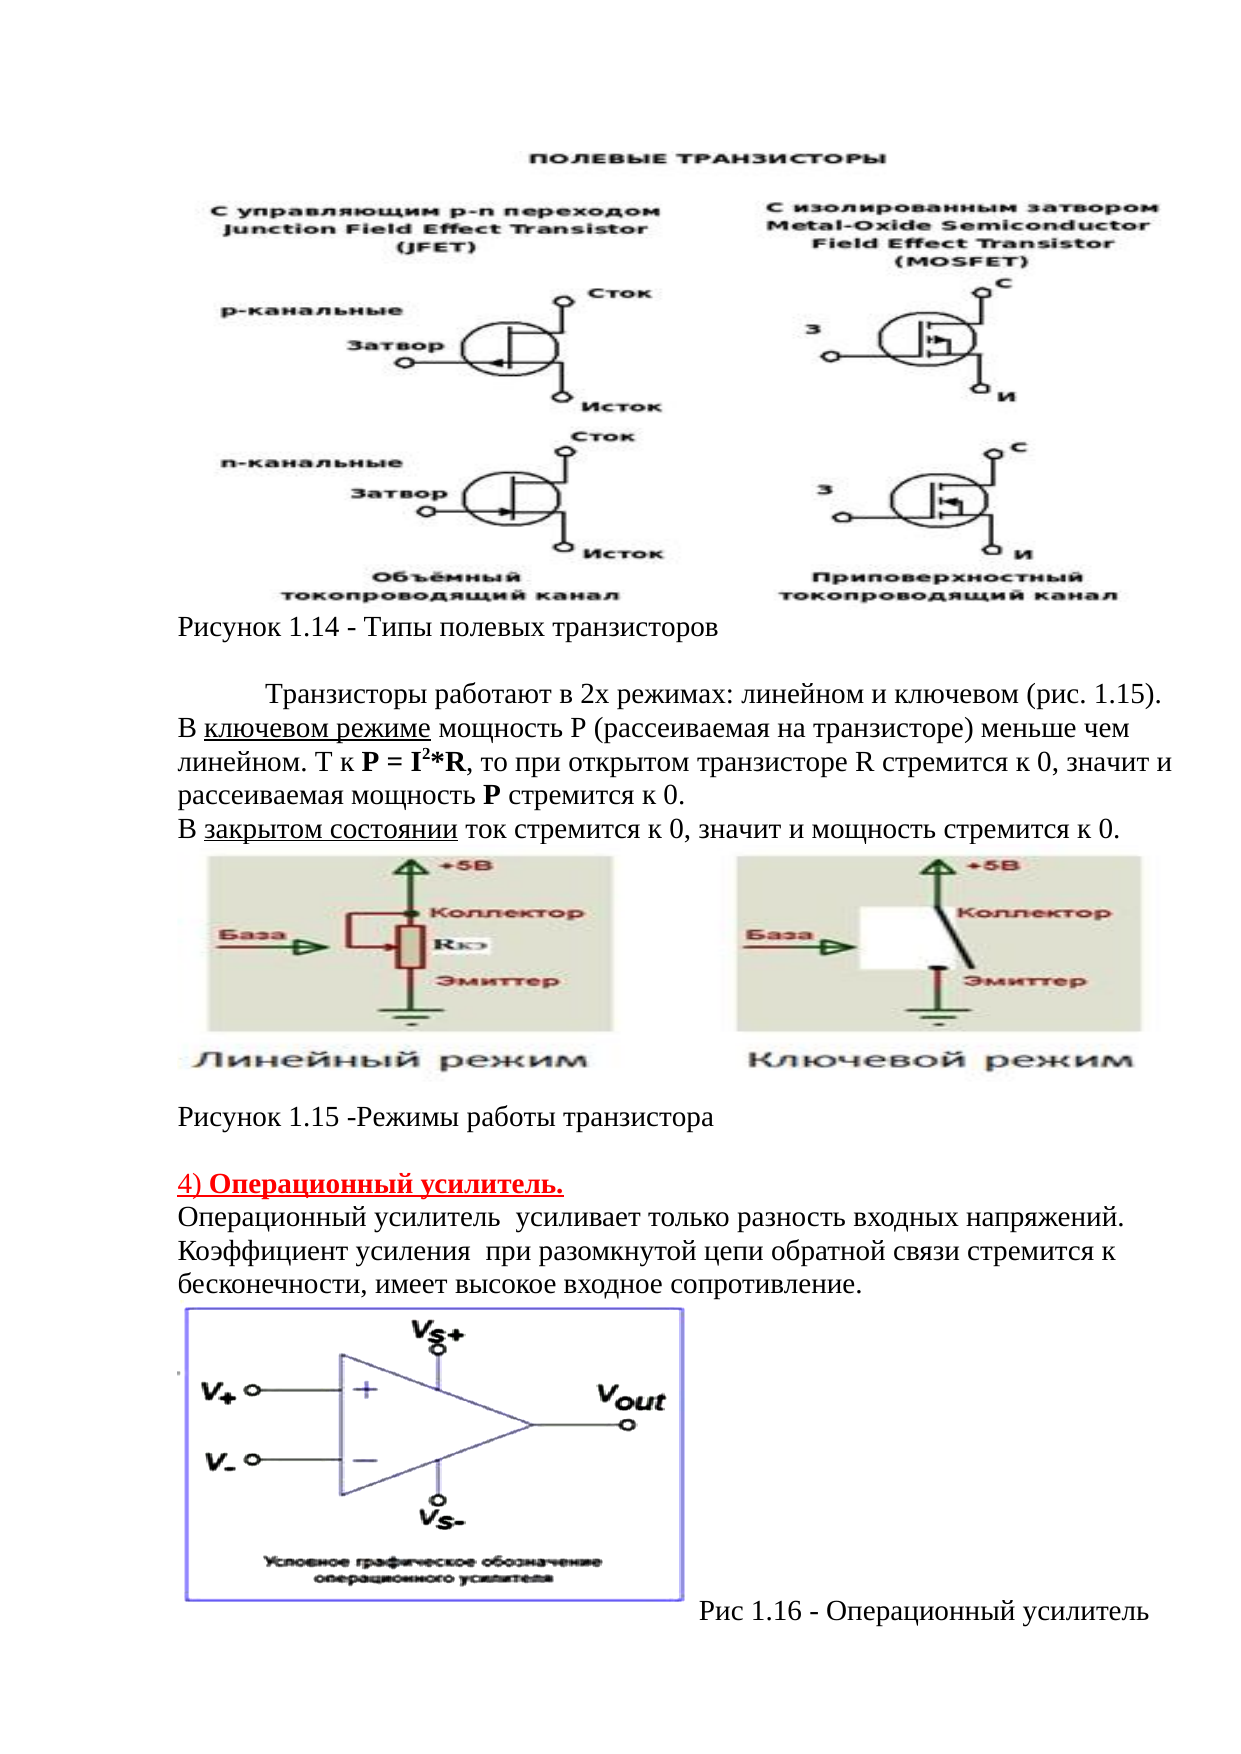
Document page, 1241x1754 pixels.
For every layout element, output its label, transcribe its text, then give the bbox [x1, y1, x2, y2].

picture [177, 844, 1182, 1099]
text 4) Операционный усилитель. [177, 1166, 1181, 1199]
text Операционный усилитель усиливает только разность входных напряжений. Коэффициент усиления при разомкнутой цепи обратной связи стремится к бесконечности, имеет высокое входное сопротивление. [177, 1199, 1181, 1300]
text В закрытом состоянии ток стремится к 0, значит и мощность стремится к 0. [177, 811, 1181, 844]
text Транзисторы работают в 2х режимах: линейном и ключевом (рис. 1.15). В ключевом режиме мощность Р (рассеиваемая на транзисторе) меньше чем линейном. Т к P = I2*R, то при открытом транзисторе R стремится к 0, значит и рассеиваемая мощность Р стремится к 0. [177, 677, 1181, 811]
text Рисунок 1.15 -Режимы работы транзистора [177, 1099, 1181, 1132]
picture [177, 1300, 692, 1621]
picture [177, 151, 1162, 610]
text Рисунок 1.14 - Типы полевых транзисторов [177, 609, 1181, 643]
